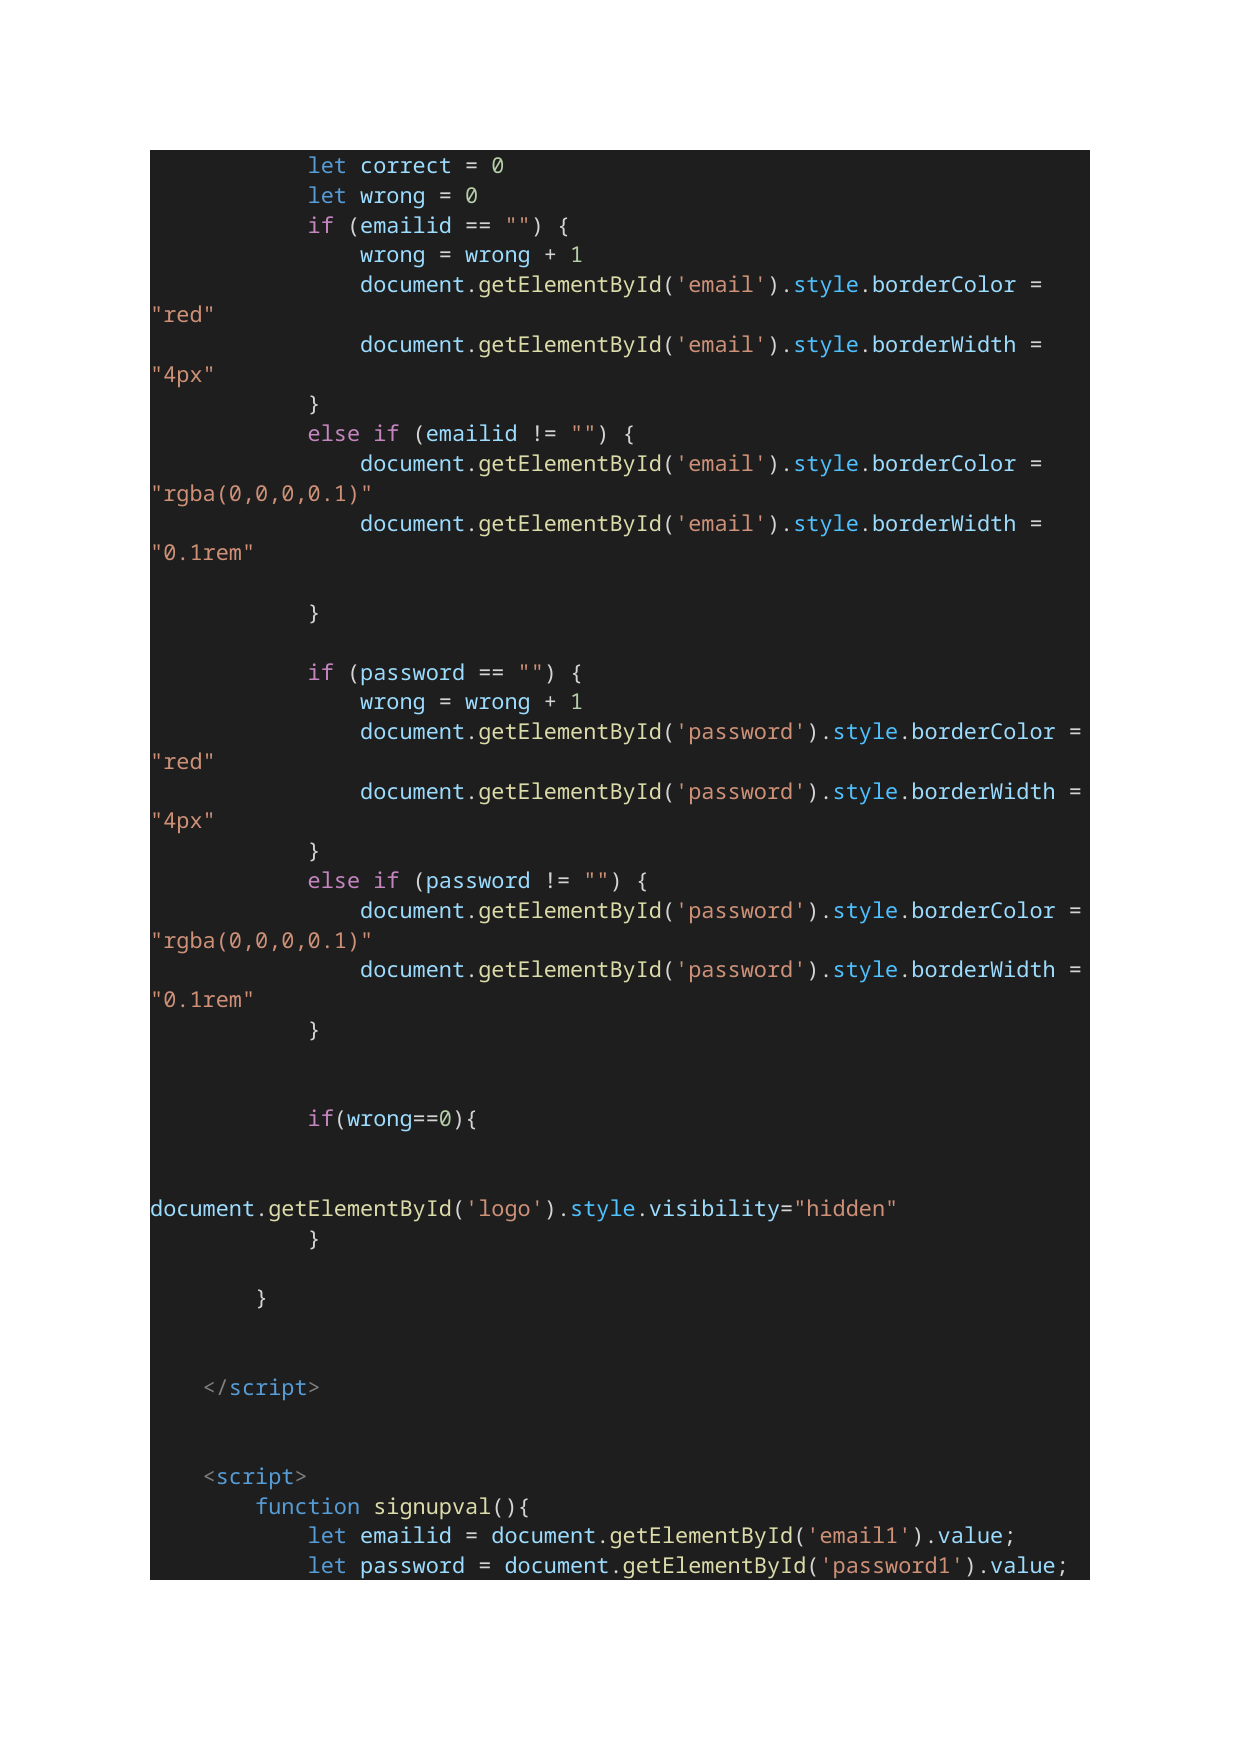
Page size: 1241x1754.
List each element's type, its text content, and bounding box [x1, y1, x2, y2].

text if(wrong==0){ [150, 1103, 1090, 1133]
text document.getElementById('password').style.borderWidth = "0.1rem" [150, 954, 1090, 1014]
text } [150, 388, 1090, 418]
text wrong = wrong + 1 [150, 686, 1090, 716]
text function signupval(){ [150, 1491, 1090, 1520]
text document.getElementById('logo').style.visibility="hidden" [150, 1163, 1090, 1222]
text document.getElementById('password').style.borderColor = "rgba(0,0,0,0.1)" [150, 895, 1090, 954]
text } [150, 1282, 1090, 1312]
text else if (emailid != "") { [150, 418, 1090, 448]
text } [150, 597, 1090, 627]
text } [150, 1222, 1090, 1252]
text if (password == "") { [150, 656, 1090, 686]
text let wrong = 0 [150, 180, 1090, 209]
text </script> [150, 1371, 1090, 1401]
text document.getElementById('email').style.borderColor = "red" [150, 269, 1090, 329]
text document.getElementById('email').style.borderWidth = "0.1rem" [150, 507, 1090, 567]
text if (emailid == "") { [150, 209, 1090, 239]
text document.getElementById('password').style.borderColor = "red" [150, 716, 1090, 776]
text wrong = wrong + 1 [150, 239, 1090, 269]
text } [150, 835, 1090, 865]
text else if (password != "") { [150, 865, 1090, 895]
text document.getElementById('password').style.borderWidth = "4px" [150, 776, 1090, 835]
text document.getElementById('email').style.borderColor = "rgba(0,0,0,0.1)" [150, 448, 1090, 507]
text let password = document.getElementById('password1').value; [150, 1550, 1090, 1580]
text } [150, 1014, 1090, 1044]
text let emailid = document.getElementById('email1').value; [150, 1520, 1090, 1550]
text let correct = 0 [150, 150, 1090, 180]
text document.getElementById('email').style.borderWidth = "4px" [150, 329, 1090, 388]
text <script> [150, 1461, 1090, 1491]
